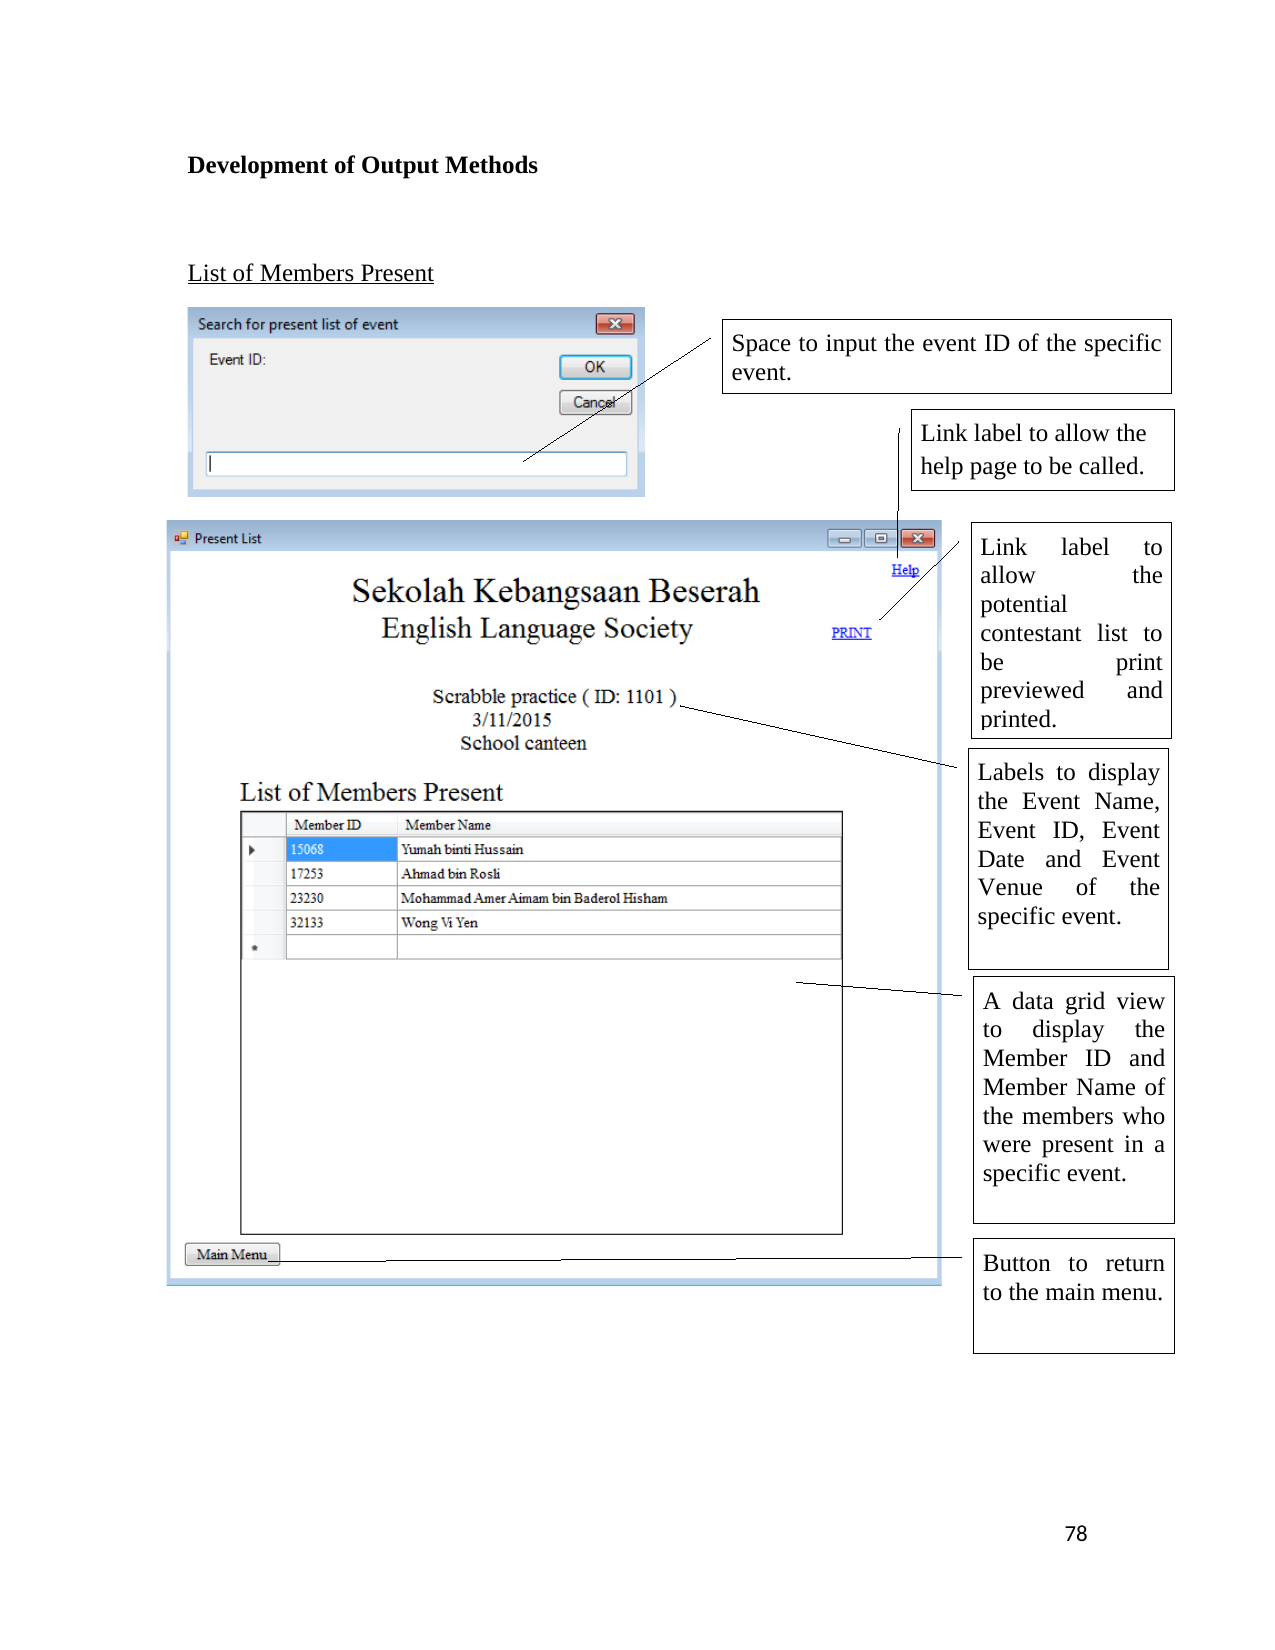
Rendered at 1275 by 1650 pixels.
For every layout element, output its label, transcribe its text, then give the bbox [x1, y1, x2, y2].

text Development of Output Methods [187, 150, 1087, 179]
text List of Members Present [187, 258, 1087, 286]
text Potential Contestant List [645, 307, 1087, 497]
picture [166, 520, 1045, 1286]
picture [187, 307, 645, 497]
